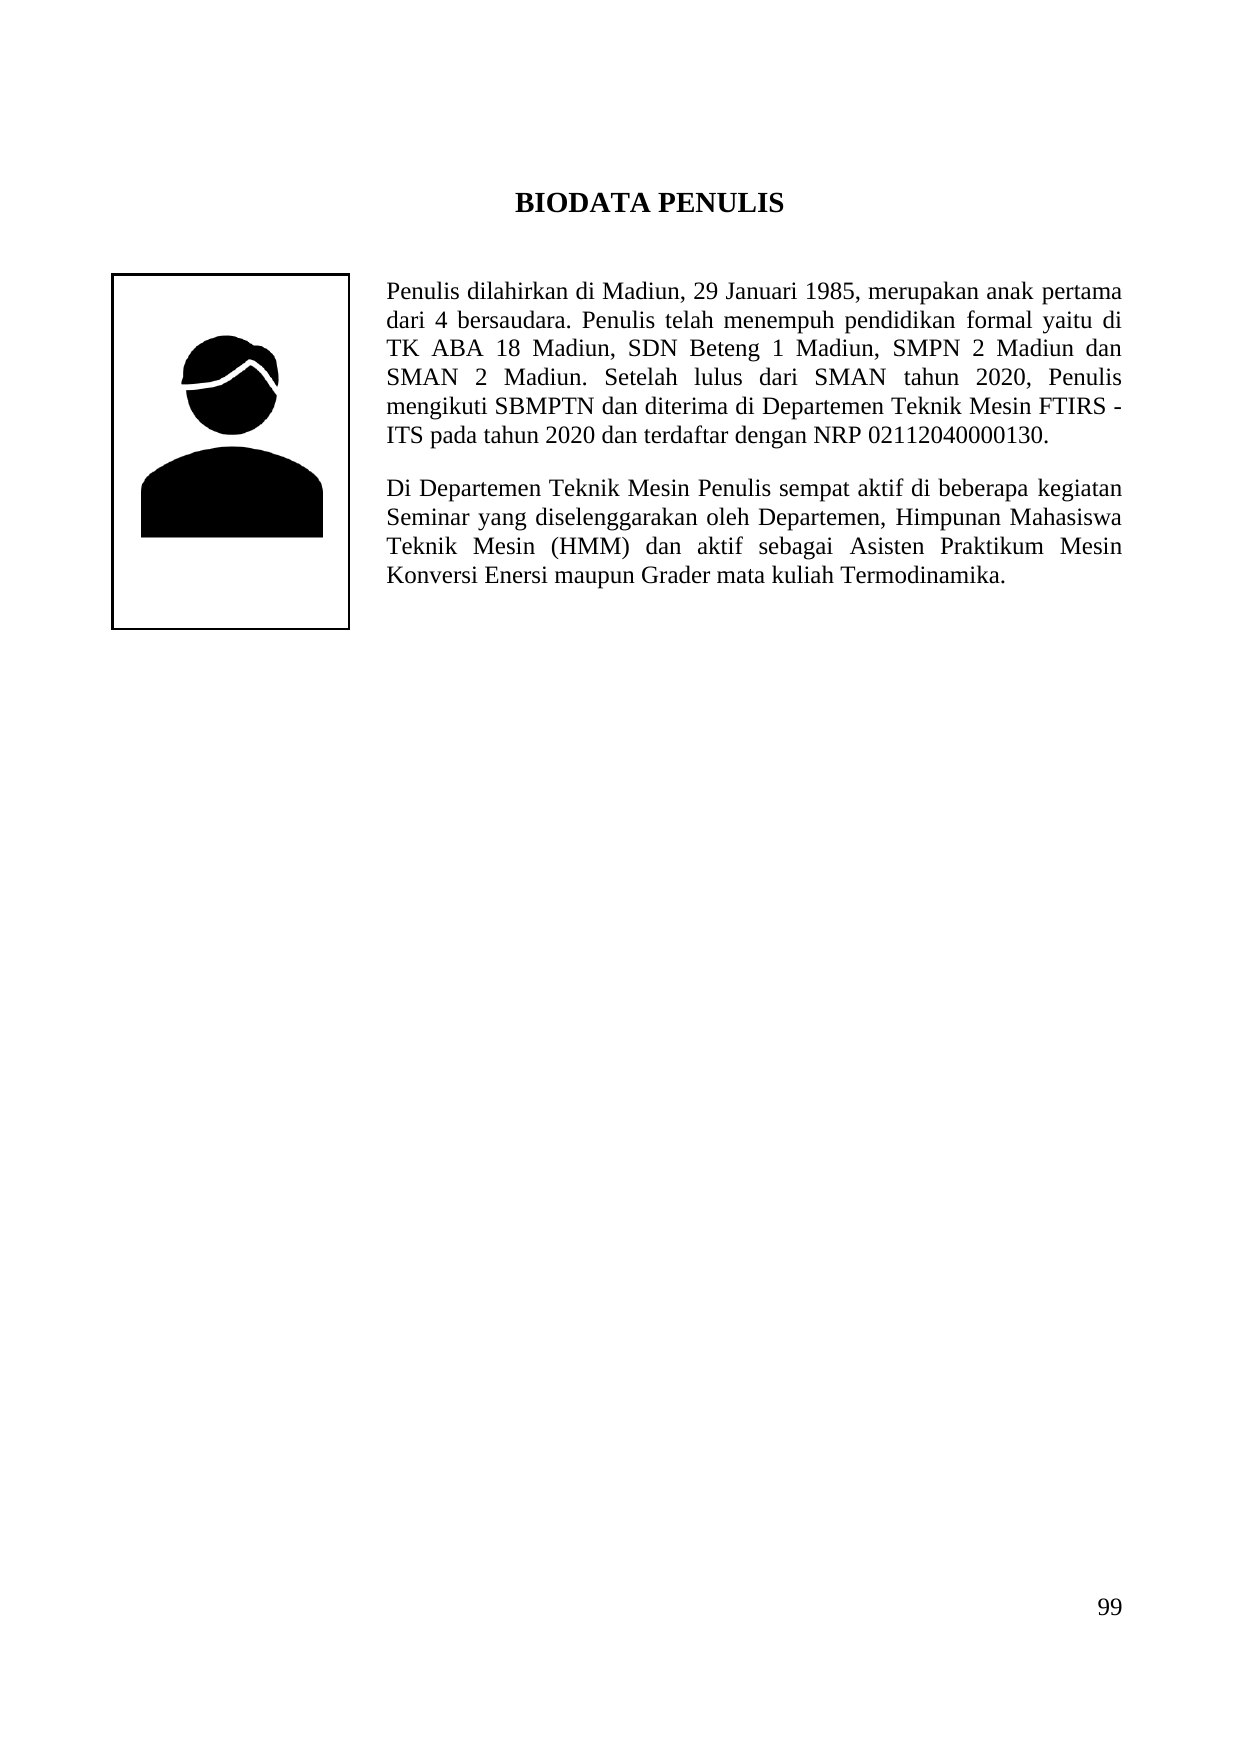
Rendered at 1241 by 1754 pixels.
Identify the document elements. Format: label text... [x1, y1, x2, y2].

text Di Departemen Teknik Mesin Penulis sempat aktif di beberapa kegiatan Seminar yang diselenggarakan oleh Departemen, Himpunan Mahasiswa Teknik Mesin (HMM) dan aktif sebagai Asisten Praktikum Mesin Konversi Enersi maupun Grader mata kuliah Termodinamika. [350, 473, 1122, 588]
text Penulis dilahirkan di Madiun, 29 Januari 1985, merupakan anak pertama dari 4 bersaudara. Penulis telah menempuh pendidikan formal yaitu di TK ABA 18 Madiun, SDN Beteng 1 Madiun, SMPN 2 Madiun dan SMAN 2 Madiun. Setelah lulus dari SMAN tahun 2020, Penulis mengikuti SBMPTN dan diterima di Departemen Teknik Mesin FTIRS - ITS pada tahun 2020 dan terdaftar dengan NRP 02112040000130. [350, 276, 1122, 448]
subtitle BIODATA PENULIS [177, 185, 1122, 218]
picture [95, 304, 368, 577]
